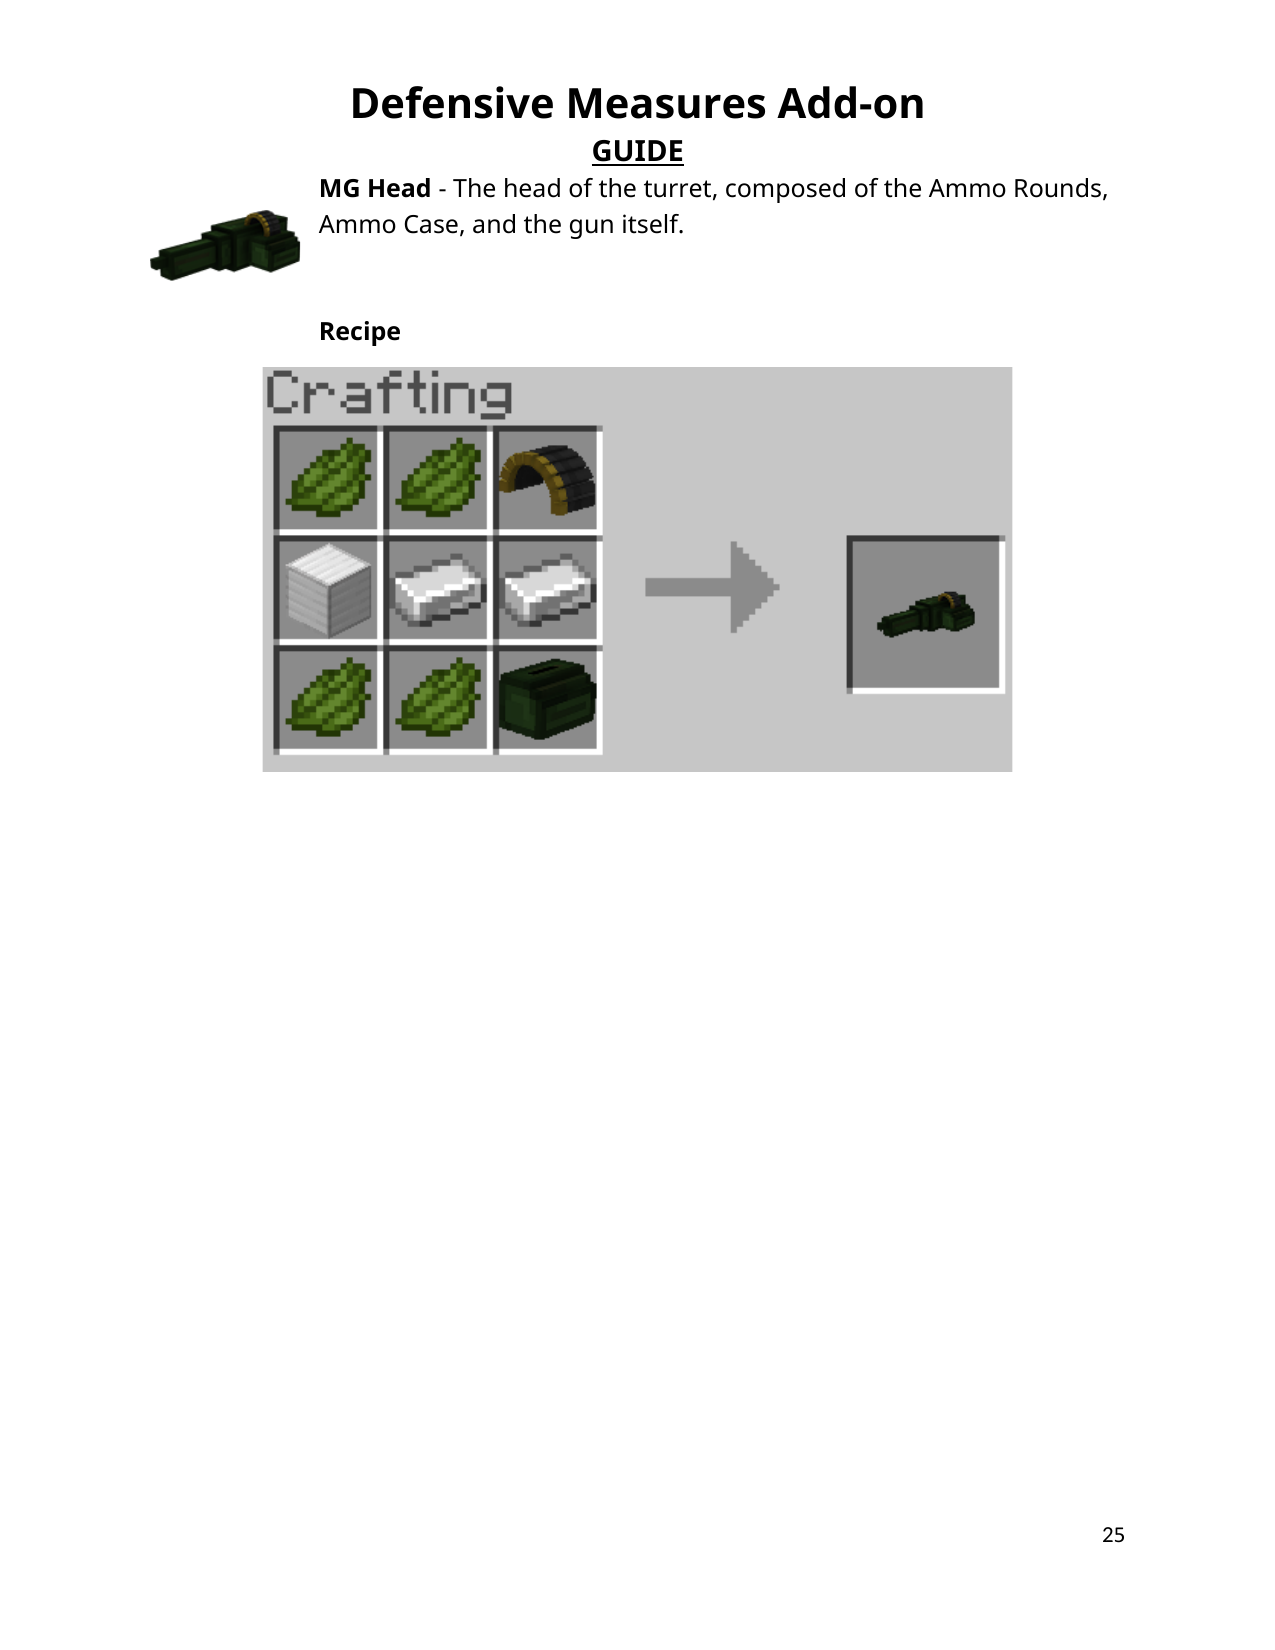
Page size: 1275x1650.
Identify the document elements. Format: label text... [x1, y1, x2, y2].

text Recipe [150, 314, 1125, 348]
picture [262, 367, 1013, 772]
picture [150, 170, 300, 321]
text MG Head - The head of the turret, composed of the Ammo Rounds, Ammo Case, and the gun itself. [300, 170, 1125, 241]
